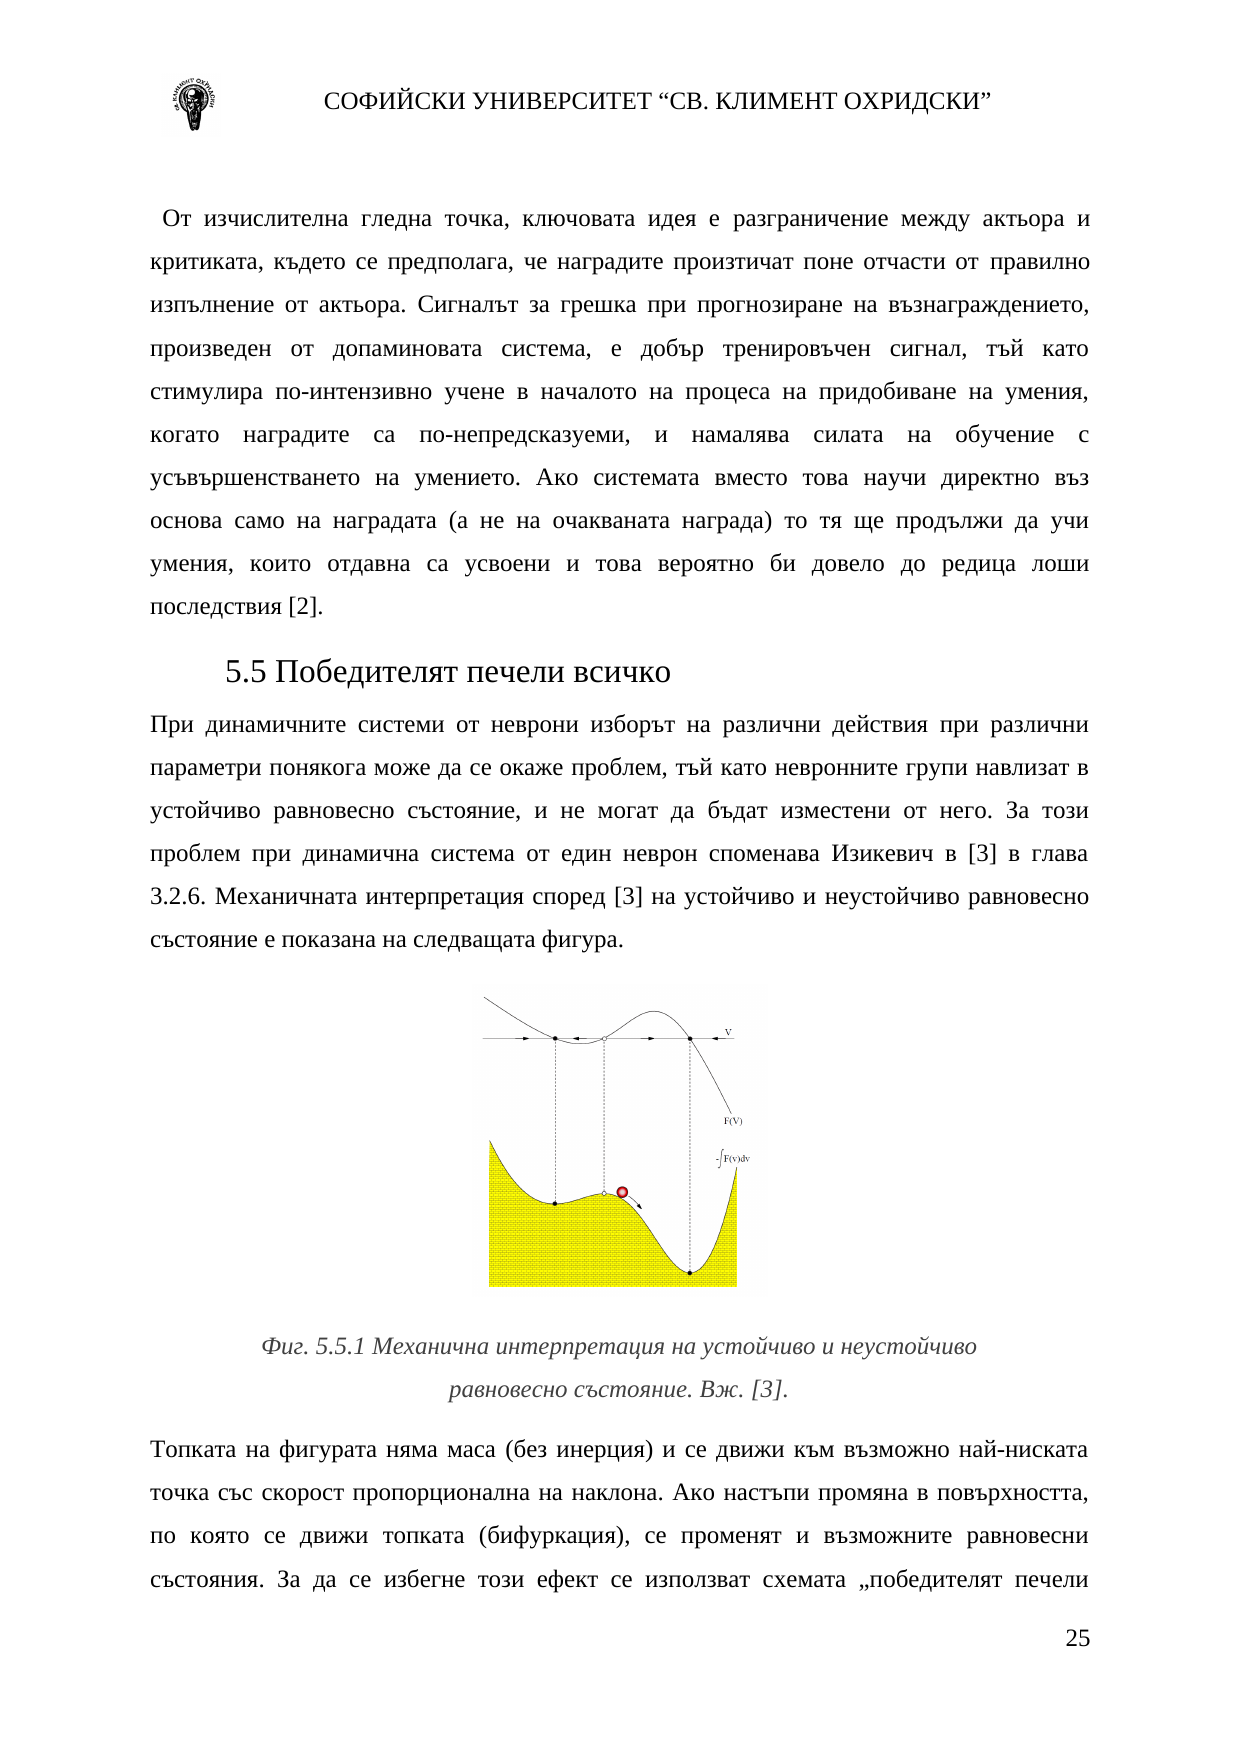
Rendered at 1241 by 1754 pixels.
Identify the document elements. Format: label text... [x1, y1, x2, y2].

picture [161, 73, 222, 137]
subtitle 5.5 Победителят печели всичко [225, 651, 1090, 689]
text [150, 1434, 1090, 1592]
text Фиг. 5.5.1 Механична интерпретация на устойчиво и неустойчиво равновесно състояние. Вж. [3]. [233, 1331, 1007, 1403]
text От изчислителна гледна точка, ключовата идея е разграничение между актьора и критиката, където се предполага, че наградите произтичат поне отчасти от правилно изпълнение от актьора. Сигналът за грешка при прогнозиране на възнаграждението, произведен от допаминовата система, е добър тренировъчен сигнал, тъй като стимулира по-интензивно учене в началото на процеса на придобиване на умения, когато наградите са по-непредсказуеми, и намалява силата на обучение с усъвършенстването на умението. Ако системата вместо това научи директно въз основа само на наградата (а не на очакваната награда) то тя ще продължи да учи умения, които отдавна са усвоени и това вероятно би довело до редица лоши последствия [2]. [150, 203, 1090, 620]
picture [471, 984, 769, 1297]
text При динамичните системи от неврони изборът на различни действия при различни параметри понякога може да се окаже проблем, тъй като невронните групи навлизат в устойчиво равновесно състояние, и не могат да бъдат изместени от него. За този проблем при динамична система от един неврон споменава Изикевич в [3] в глава 3.2.6. Механичната интерпретация според [3] на устойчиво и неустойчиво равновесно състояние е показана на следващата фигура. [150, 709, 1090, 953]
